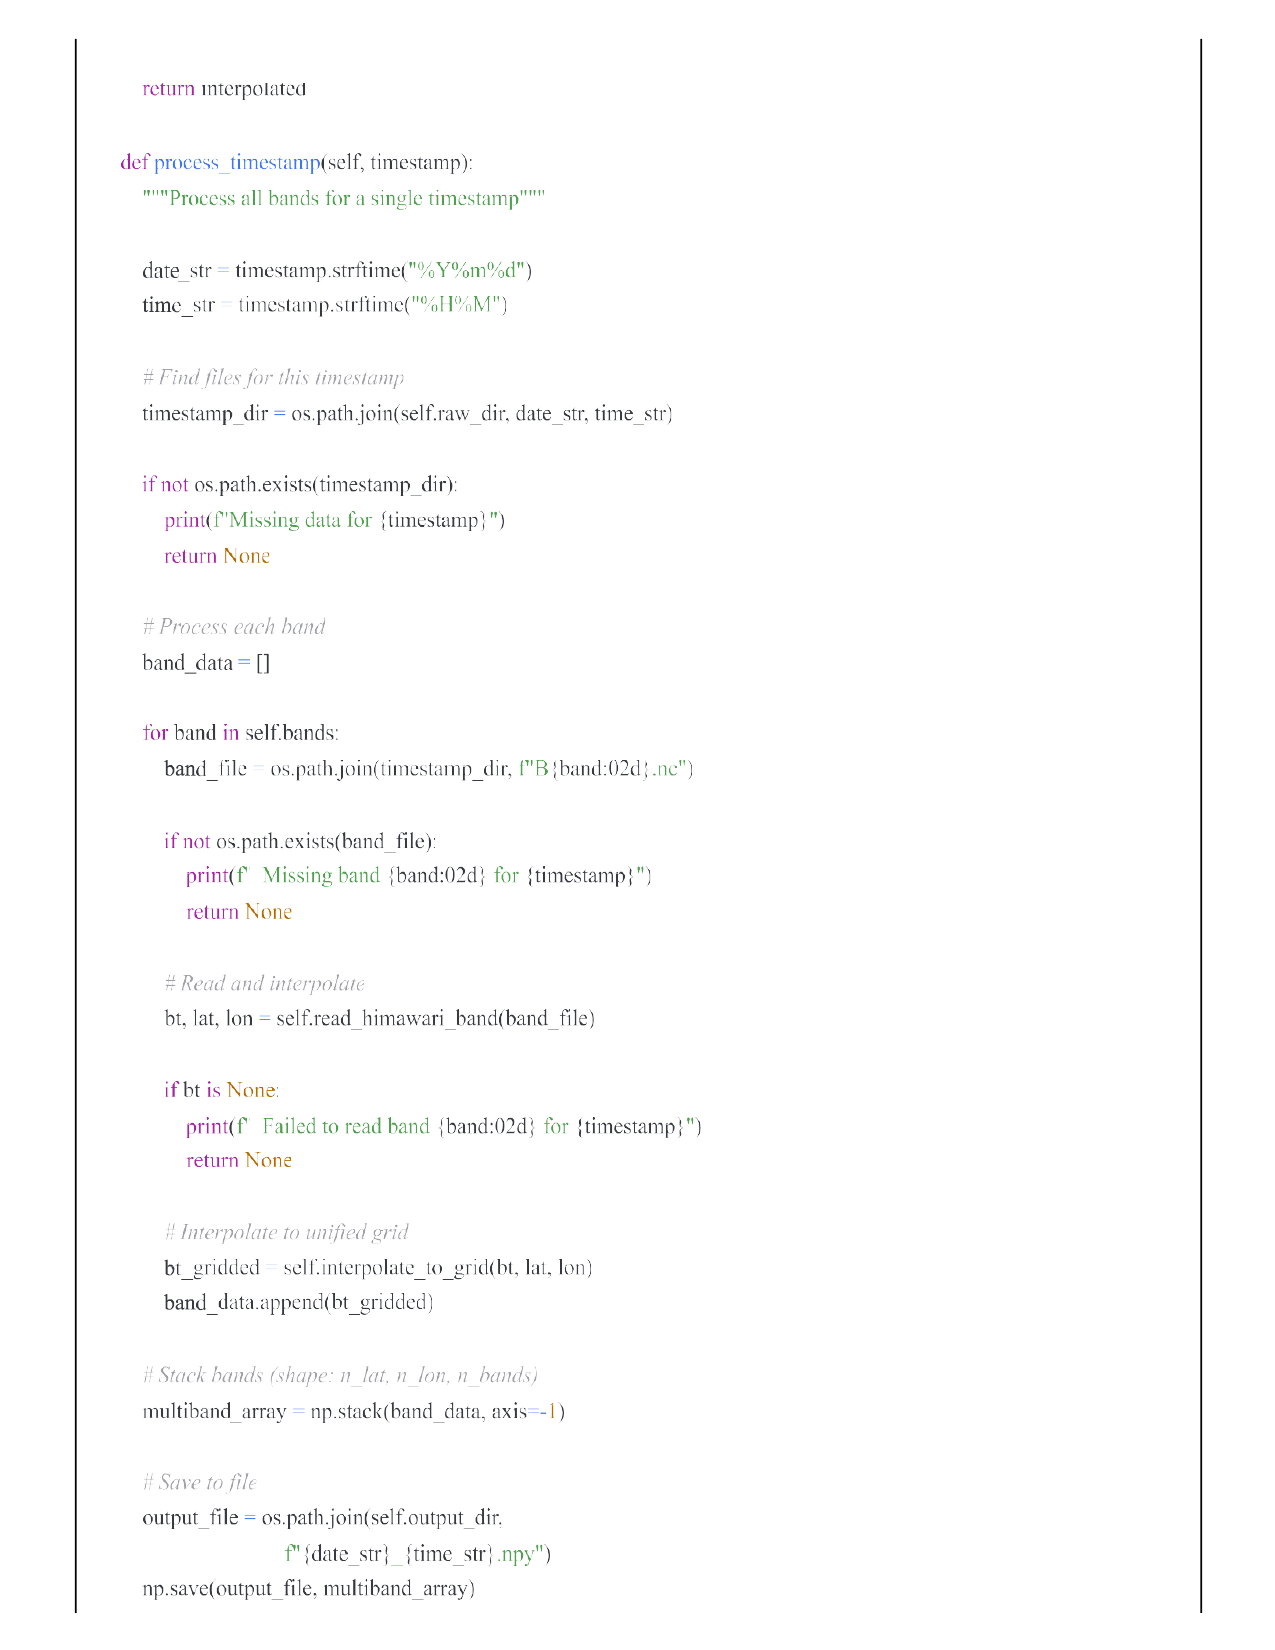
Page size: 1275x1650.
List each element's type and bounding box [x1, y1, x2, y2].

picture [142, 475, 457, 496]
picture [143, 1508, 502, 1529]
picture [143, 261, 531, 282]
picture [142, 404, 672, 425]
picture [142, 1579, 474, 1600]
picture [165, 832, 435, 853]
picture [186, 866, 250, 887]
picture [121, 153, 472, 174]
picture [262, 866, 651, 887]
picture [142, 653, 185, 670]
picture [165, 1081, 278, 1097]
picture [143, 724, 338, 740]
picture [186, 1117, 250, 1138]
picture [164, 1009, 594, 1030]
picture [143, 617, 326, 634]
picture [196, 653, 233, 670]
picture [186, 1152, 292, 1167]
picture [142, 83, 306, 100]
picture [143, 1473, 257, 1494]
picture [172, 296, 506, 317]
picture [196, 760, 692, 781]
picture [166, 974, 364, 995]
picture [175, 1259, 591, 1280]
picture [166, 1223, 409, 1244]
picture [142, 1402, 564, 1423]
picture [196, 1293, 432, 1315]
picture [143, 1366, 537, 1387]
picture [164, 548, 270, 563]
picture [262, 1117, 701, 1138]
picture [285, 1544, 389, 1566]
picture [186, 903, 292, 919]
picture [391, 1544, 550, 1566]
picture [143, 190, 544, 210]
picture [143, 368, 404, 389]
picture [164, 511, 504, 531]
